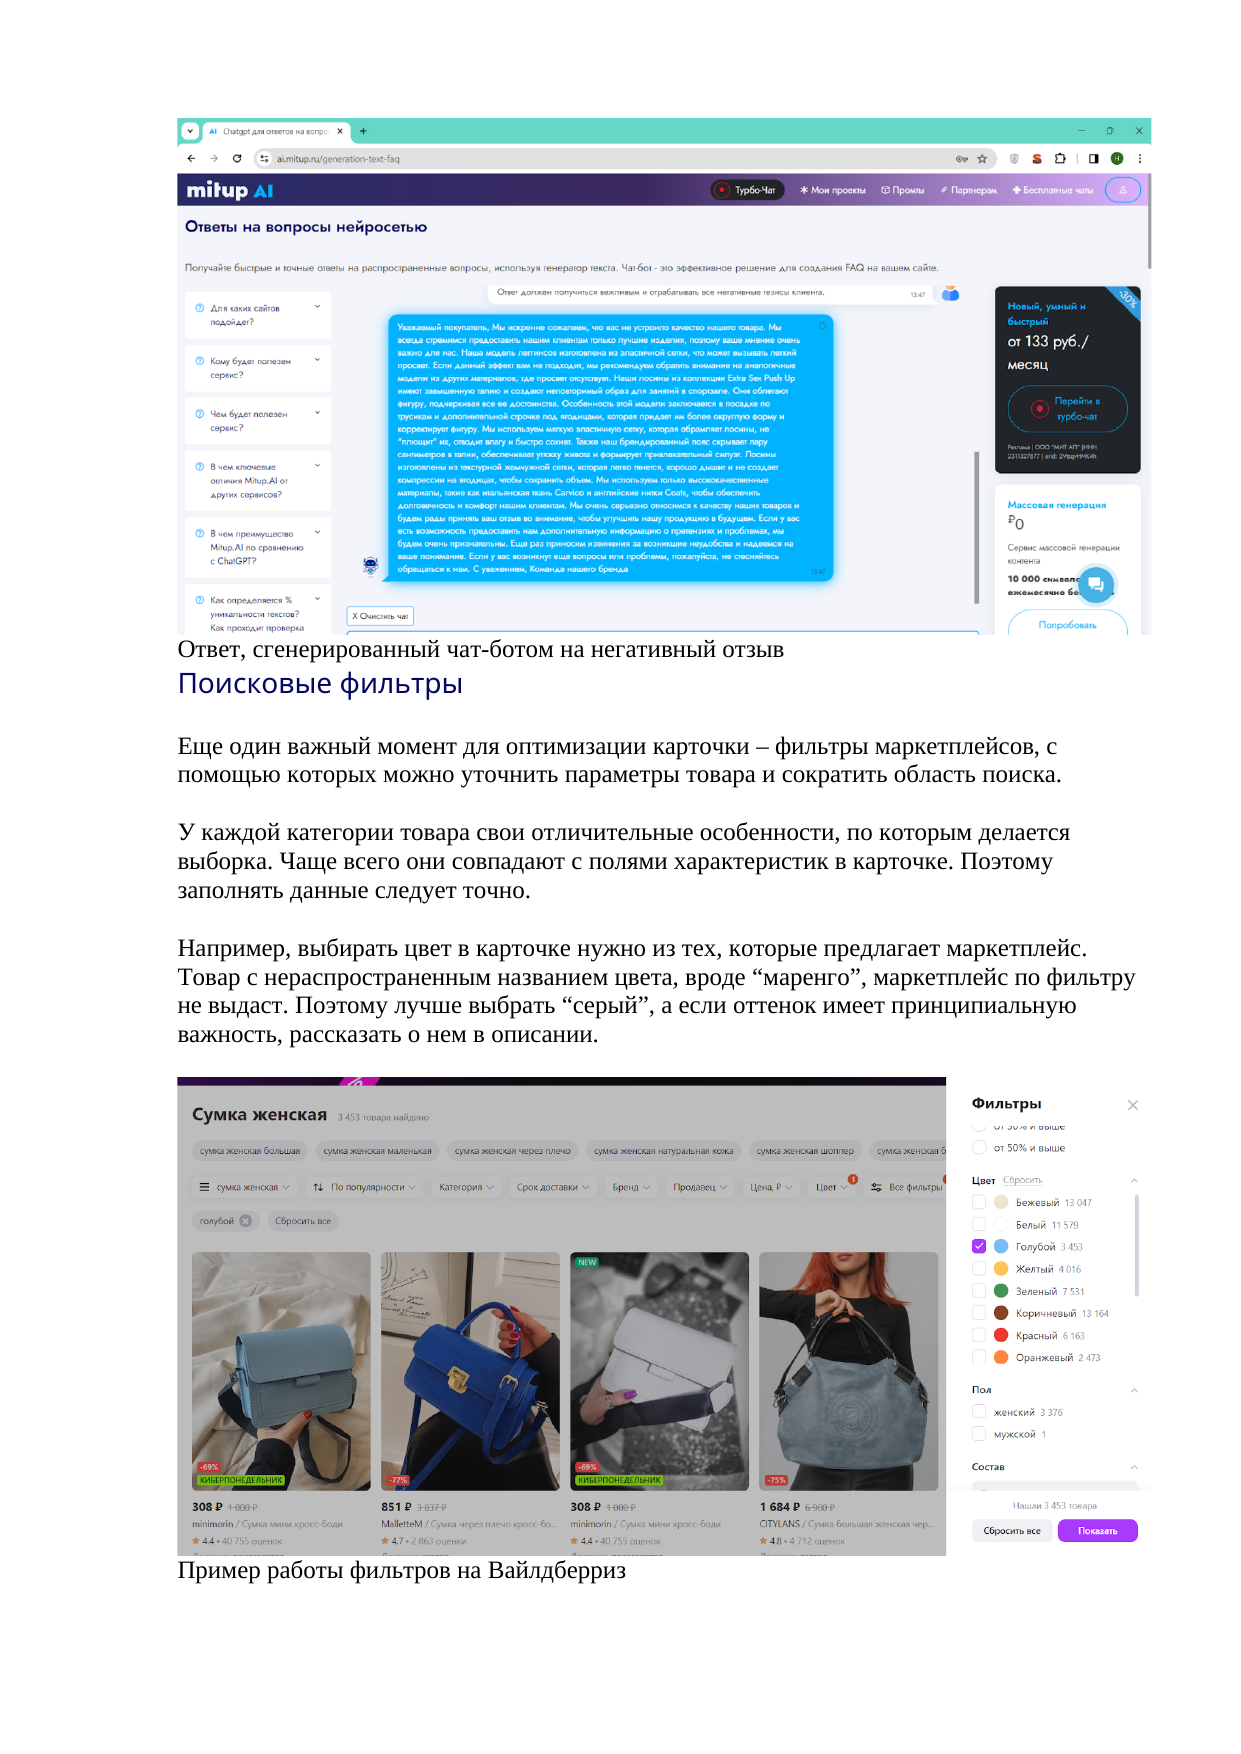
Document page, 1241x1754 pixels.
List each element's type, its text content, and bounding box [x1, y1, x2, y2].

text Пример работы фильтров на Вайлдберриз [177, 1556, 1152, 1584]
text Поисковые фильтры [177, 663, 1152, 702]
text У каждой категории товара свои отличительные особенности, по которым делается выборка. Чаще всего они совпадают с полями характеристик в карточке. Поэтому заполнять данные следует точно. [177, 817, 1152, 904]
text Например, выбирать цвет в карточке нужно из тех, которые предлагает маркетплейс. Товар с нераспространенным названием цвета, вроде “маренго”, маркетплейс по фильтру не выдаст. Поэтому лучше выбрать “серый”, а если оттенок имеет принципиальную важность, рассказать о нем в описании. [177, 933, 1152, 1048]
text Еще один важный момент для оптимизации карточки – фильтры маркетплейсов, с помощью которых можно уточнить параметры товара и сократить область поиска. [177, 731, 1152, 788]
picture [177, 1077, 1152, 1556]
text Ответ, сгенерированный чат-ботом на негативный отзыв [177, 635, 1152, 663]
picture [177, 118, 1152, 635]
